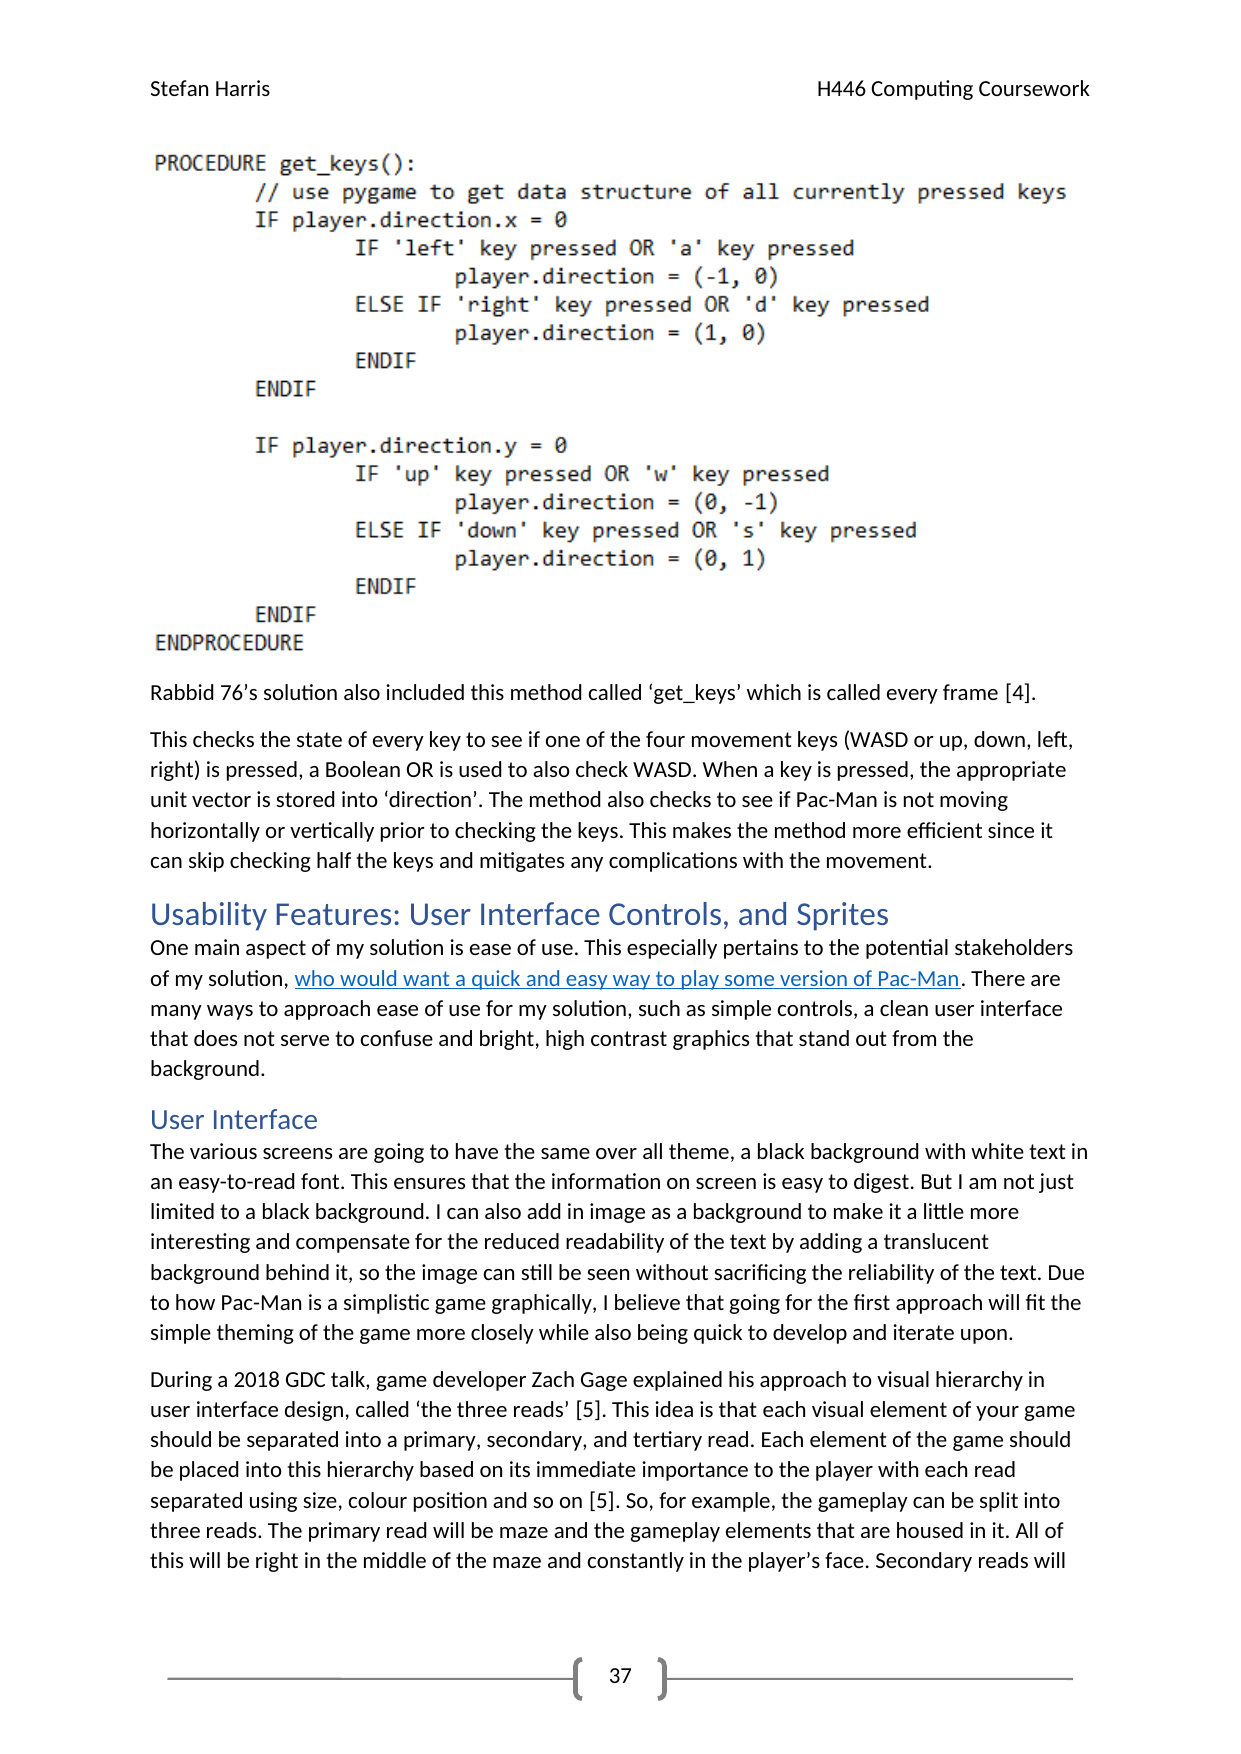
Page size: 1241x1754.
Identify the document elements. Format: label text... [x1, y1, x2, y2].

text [150, 1365, 1090, 1574]
subtitle User Interface [150, 1101, 1090, 1137]
text One main aspect of my solution is ease of use. This especially pertains to the potential stakeholders of my solution, who would want a quick and easy way to play some version of Pac-Man. There are many ways to approach ease of use for my solution, such as simple controls, a clean user interface that does not serve to confuse and bright, high contrast graphics that stand out from the background. [150, 933, 1090, 1082]
subtitle Usability Features: User Interface Controls, and Sprites [150, 893, 1090, 933]
text The various screens are going to have the same over all theme, a black background with white text in an easy-to-read font. This ensures that the information on screen is easy to digest. But I am not just limited to a black background. I can also add in image as a background to make it a little more interesting and compensate for the reduced readability of the text by adding a translucent background behind it, so the image can still be seen without sacrificing the reliability of the text. Due to how Pac-Man is a simplistic game graphically, I believe that going for the first approach will fit the simple theming of the game more closely while also being quick to develop and iterate upon. [150, 1137, 1090, 1346]
text This checks the state of every key to see if one of the four movement keys (WASD or up, down, left, right) is pressed, a Boolean OR is used to also check WASD. When a key is pressed, the appropriate unit vector is stored into ‘direction’. The method also checks to see if Pac-Man is not moving horizontally or vertically prior to checking the keys. This makes the method more efficient since it can skip checking half the keys and mitigates any complications with the movement. [150, 725, 1090, 874]
picture [150, 150, 1077, 660]
text Rabbid 76’s solution also included this method called ‘get_keys’ which is called every frame . [150, 678, 1090, 706]
